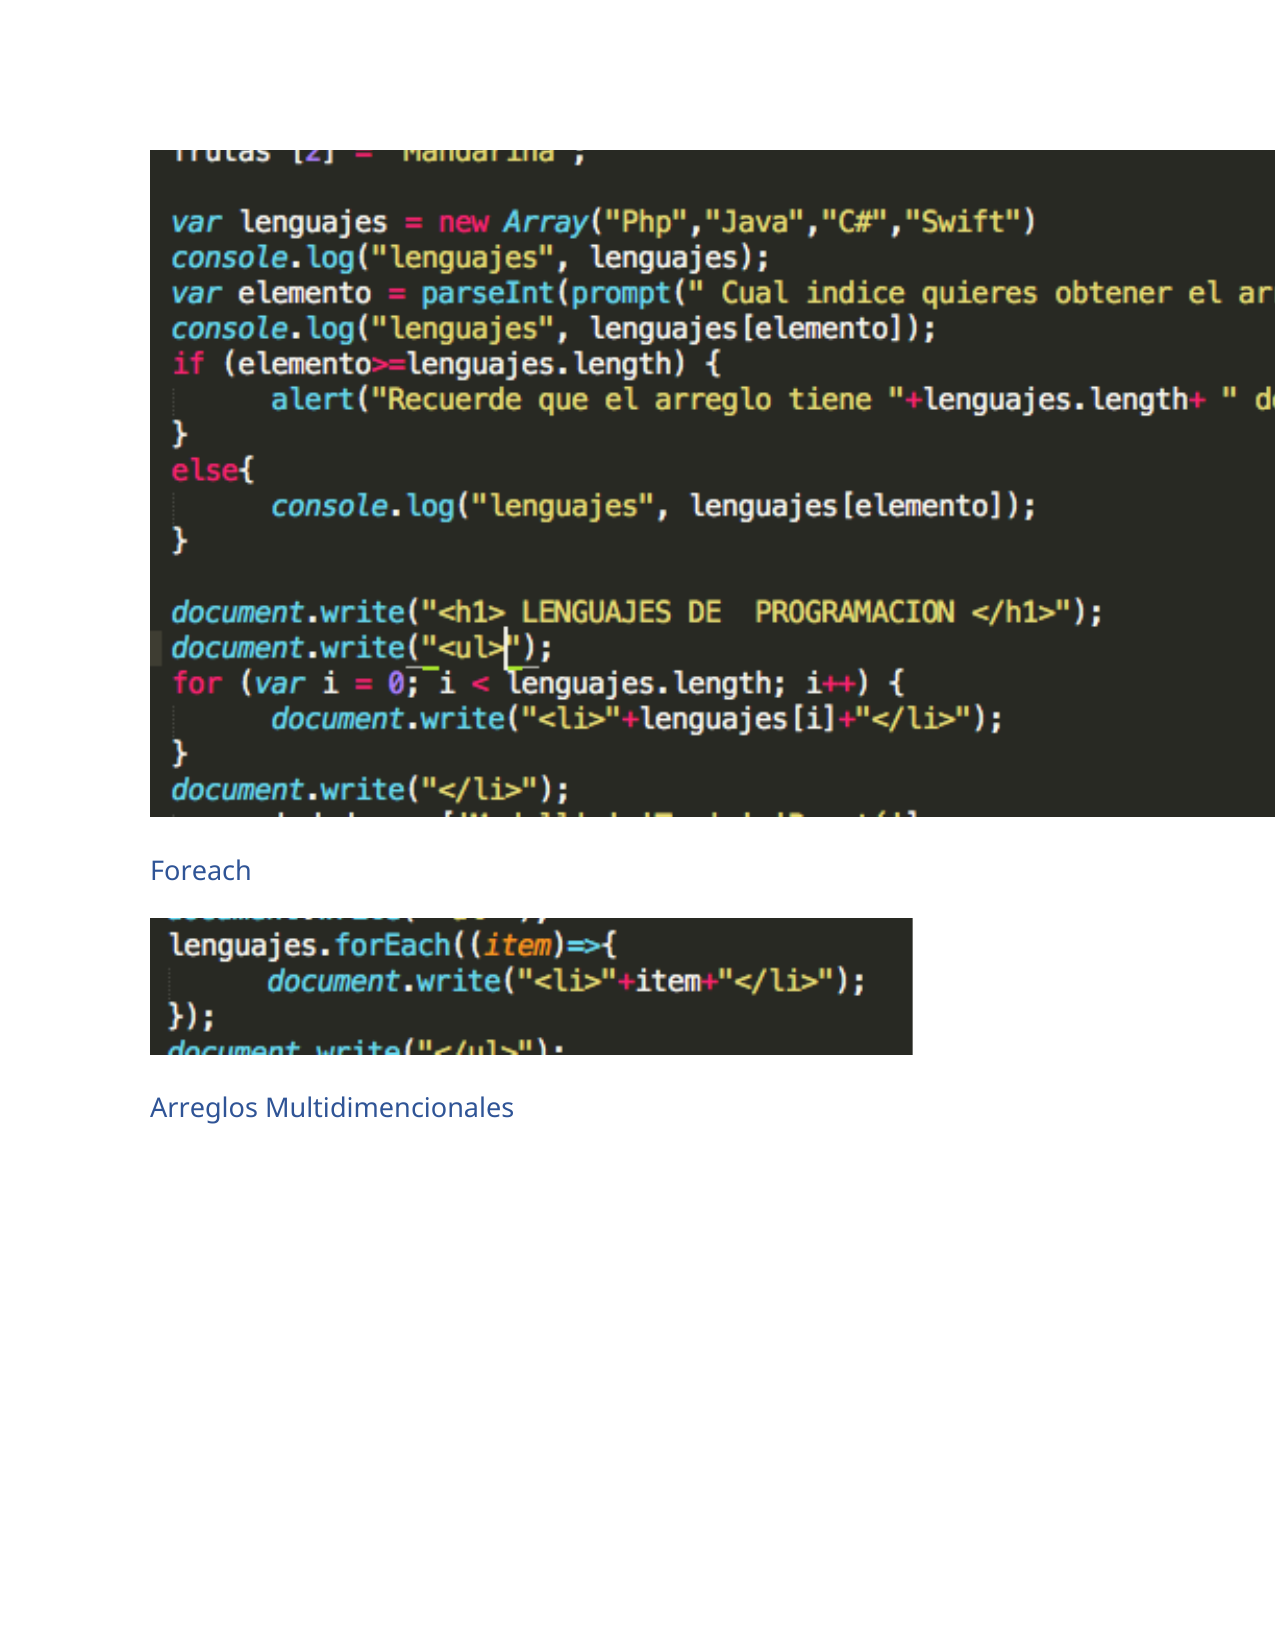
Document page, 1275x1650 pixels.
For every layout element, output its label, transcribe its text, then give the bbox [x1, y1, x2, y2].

picture [150, 918, 913, 1055]
subtitle Foreach [150, 851, 1125, 888]
picture [150, 150, 1275, 817]
subtitle Arreglos Multidimencionales [150, 1089, 1125, 1126]
